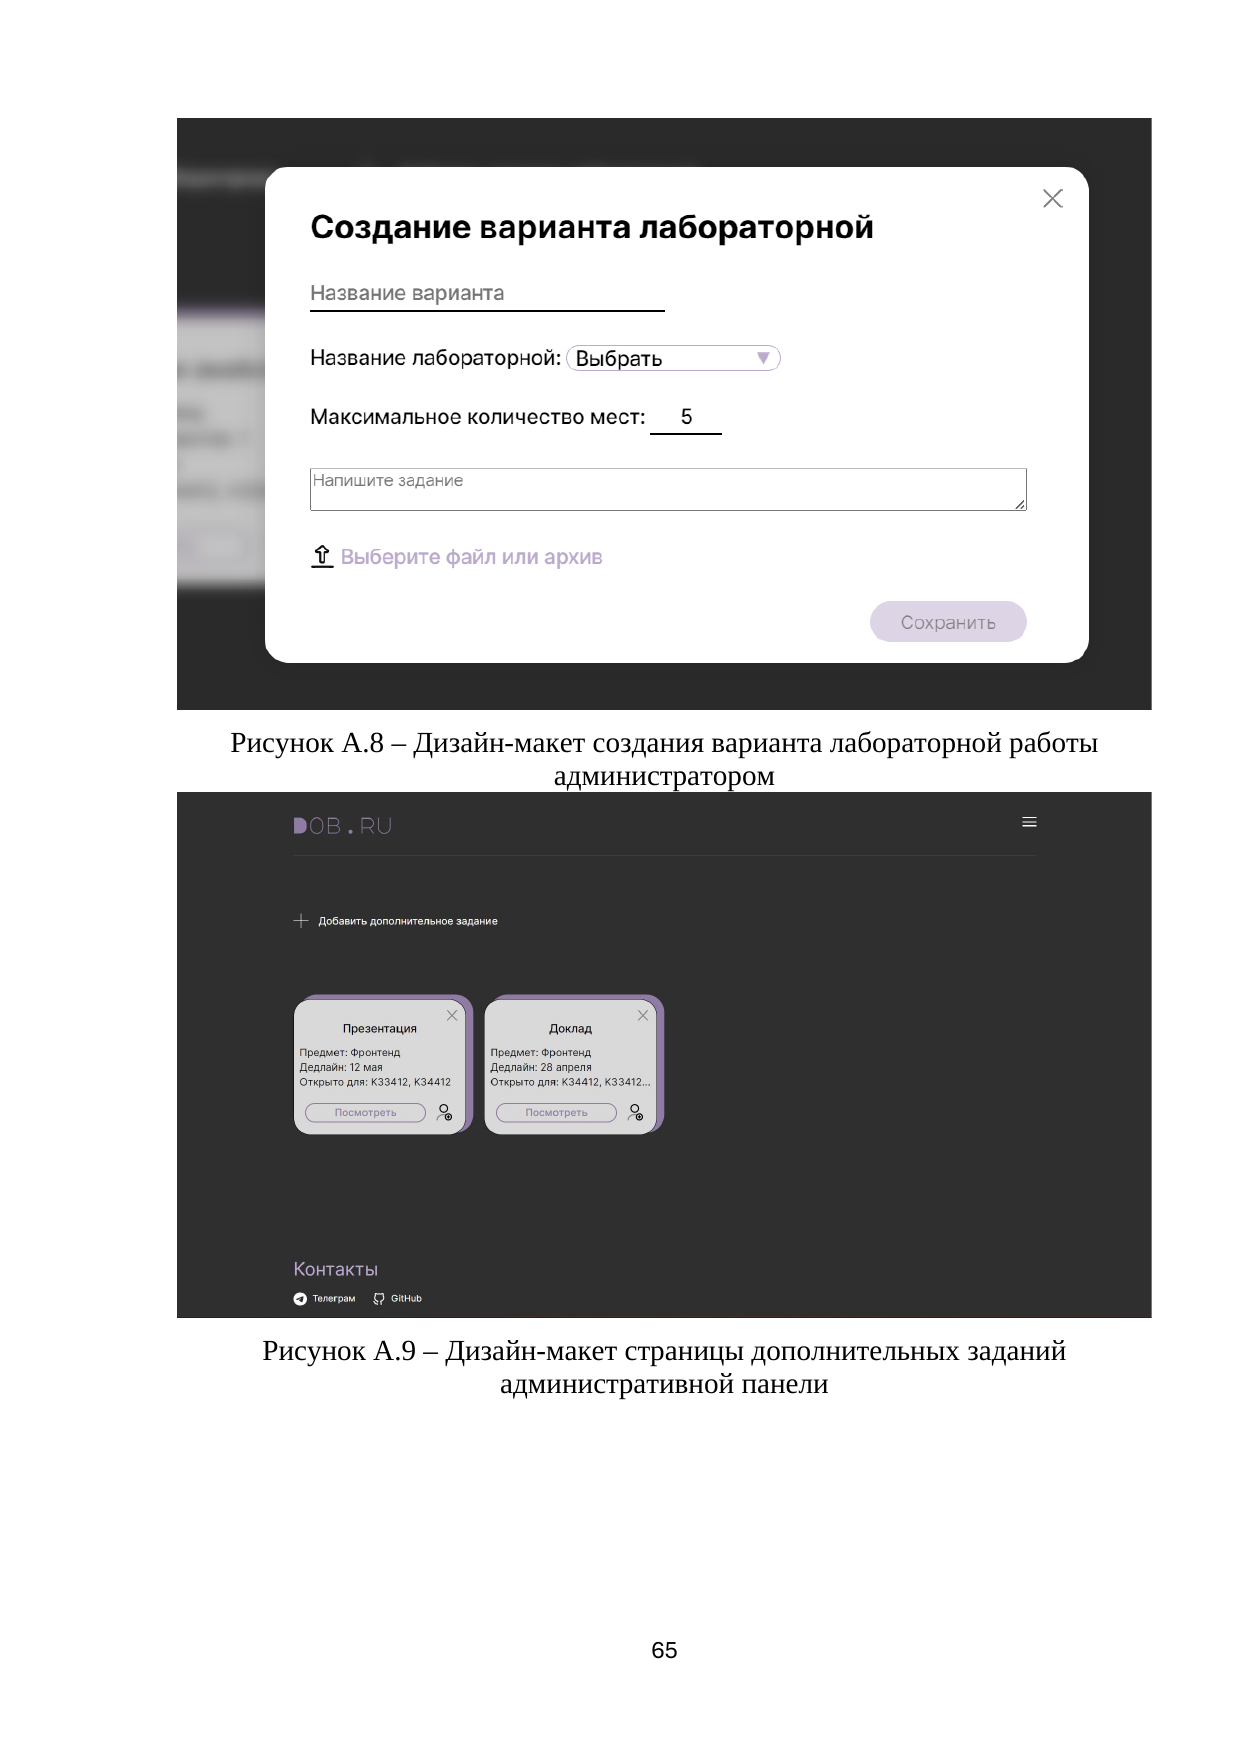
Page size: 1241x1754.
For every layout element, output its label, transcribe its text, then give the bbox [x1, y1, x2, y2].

picture [177, 792, 1152, 1318]
text Рисунок А.9 – Дизайн-макет страницы дополнительных заданий административной панели [177, 1333, 1152, 1400]
text Рисунок А.8 – Дизайн-макет создания варианта лабораторной работы администратором [177, 725, 1152, 792]
picture [177, 118, 1152, 710]
